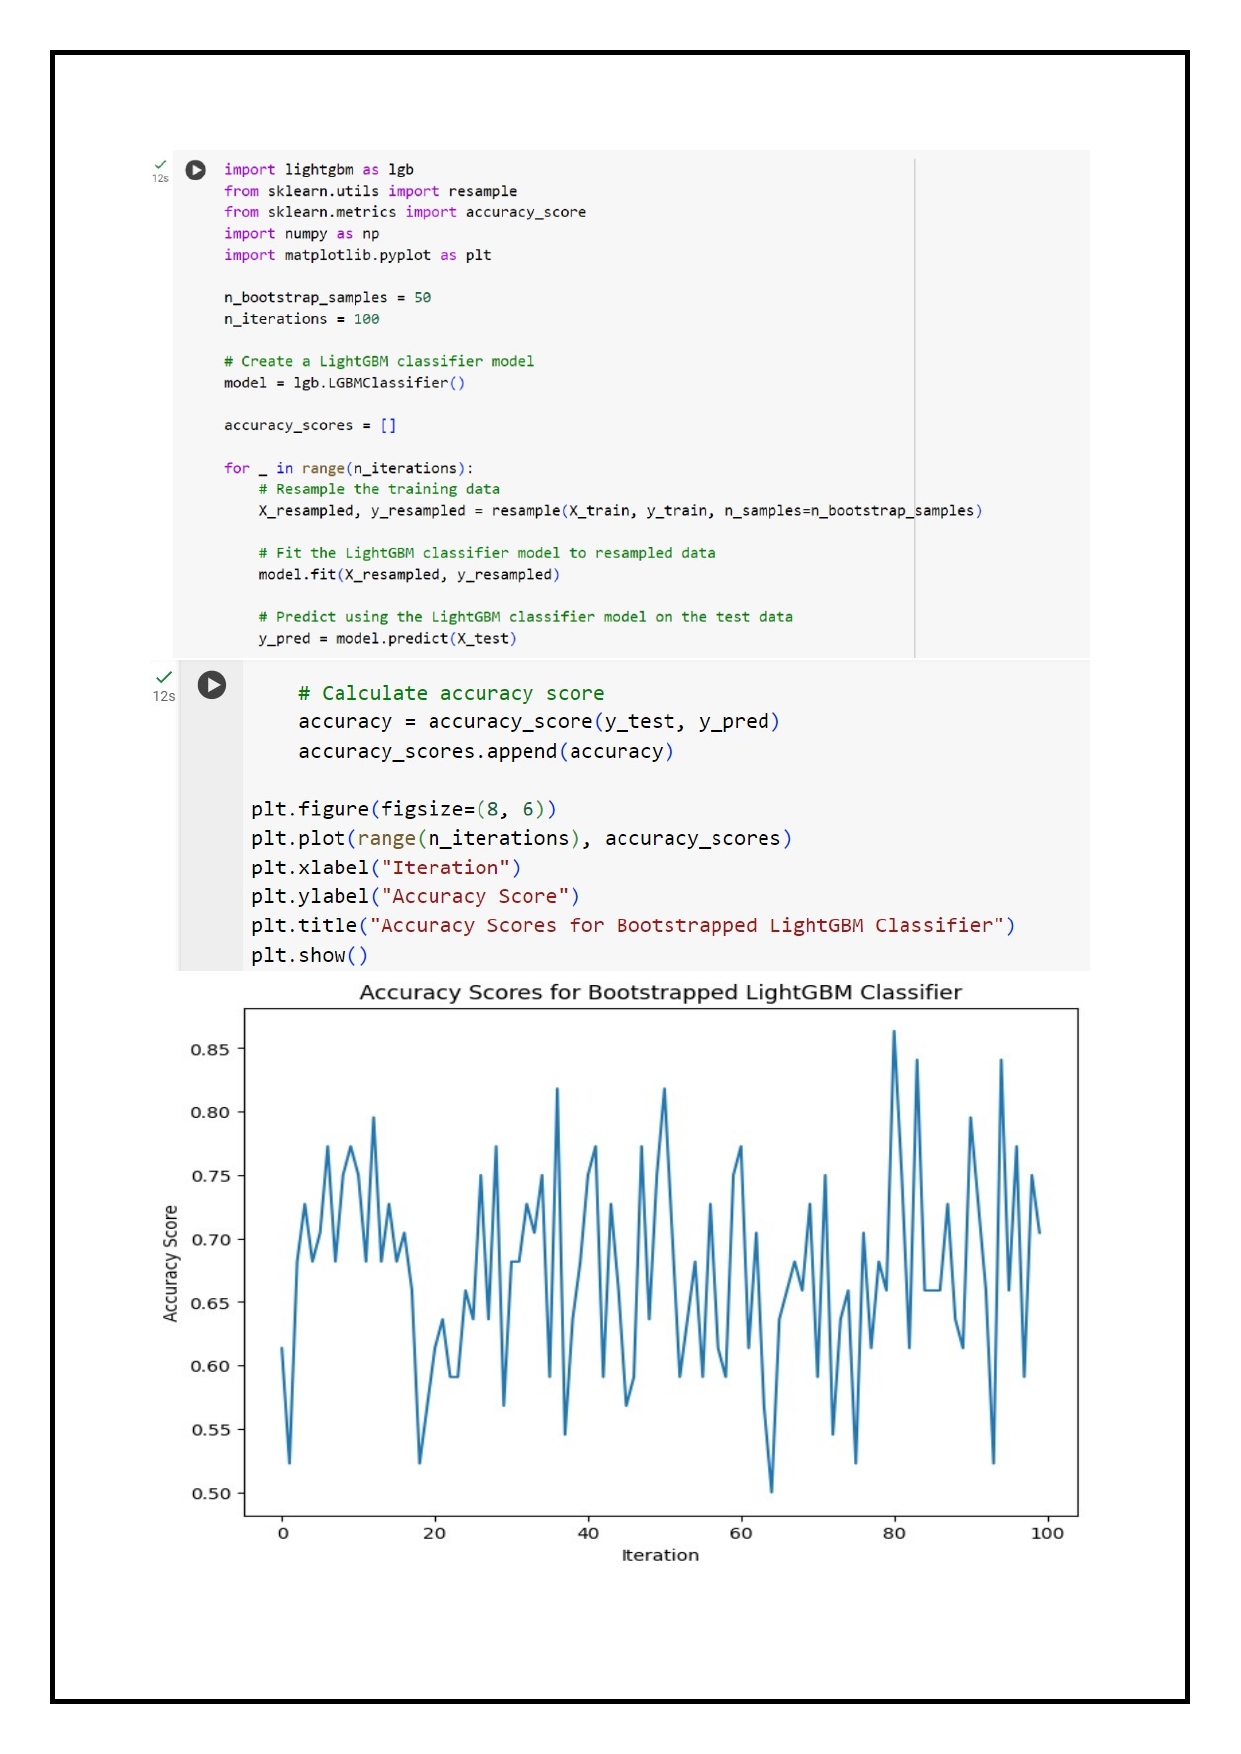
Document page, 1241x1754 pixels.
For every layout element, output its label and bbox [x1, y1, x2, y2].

picture [150, 973, 1091, 1574]
picture [150, 150, 1091, 658]
picture [150, 660, 1091, 971]
